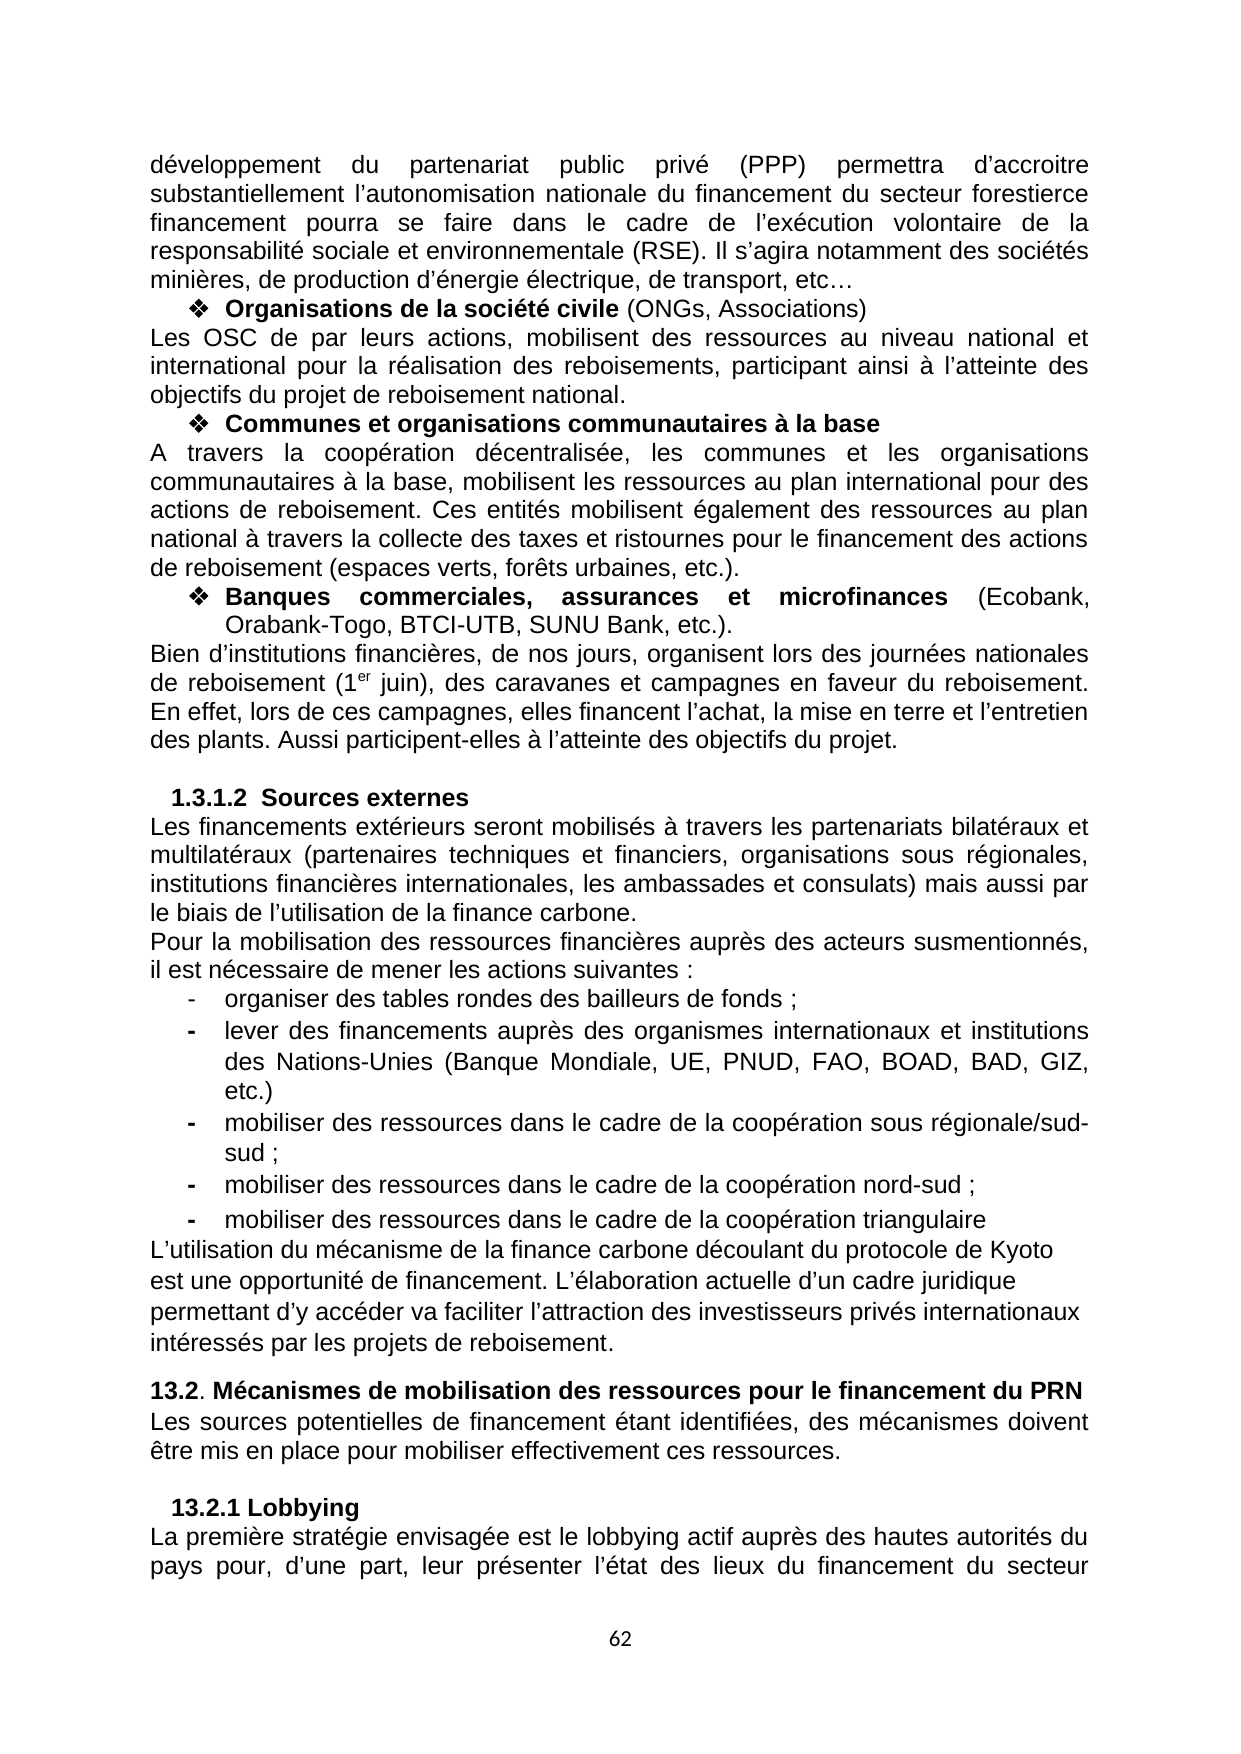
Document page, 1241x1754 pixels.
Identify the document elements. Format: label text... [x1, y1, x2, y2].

text Bien d’institutions financières, de nos jours, organisent lors des journées nationales de reboisement (1er juin), des caravanes et campagnes en faveur du reboisement. En effet, lors de ces campagnes, elles financent l’achat, la mise en terre et l’entretien des plants. Aussi participent-elles à l’atteinte des objectifs du projet. [150, 639, 1090, 754]
text 13.2.1 Lobbying [150, 1493, 1090, 1522]
list organiser des tables rondes des bailleurs de fonds ; [187, 984, 1090, 1013]
text A travers la coopération décentralisée, les communes et les organisations communautaires à la base, mobilisent les ressources au plan international pour des actions de reboisement. Ces entités mobilisent également des ressources au plan national à travers la collecte des taxes et ristournes pour le financement des actions de reboisement (espaces verts, forêts urbaines, etc.). [150, 438, 1090, 581]
text L’utilisation du mécanisme de la finance carbone découlant du protocole de Kyoto est une opportunité de financement. L’élaboration actuelle d’un cadre juridique permettant d’y accéder va faciliter l’attraction des investisseurs privés internationaux intéressés par les projets de reboisement. [150, 1235, 1090, 1357]
subtitle 13.2. Mécanismes de mobilisation des ressources pour le financement du PRN [150, 1376, 1090, 1405]
text Les financements extérieurs seront mobilisés à travers les partenariats bilatéraux et multilatéraux (partenaires techniques et financiers, organisations sous régionales, institutions financières internationales, les ambassades et consulats) mais aussi par le biais de l’utilisation de la finance carbone. [150, 812, 1090, 927]
list mobiliser des ressources dans le cadre de la coopération sous régionale/sud-sud ; [187, 1104, 1090, 1167]
list mobiliser des ressources dans le cadre de la coopération triangulaire [187, 1201, 1090, 1235]
list mobiliser des ressources dans le cadre de la coopération nord-sud ; [187, 1167, 1090, 1201]
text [150, 150, 1090, 294]
text 1.3.1.2 Sources externes [150, 783, 1090, 812]
list lever des financements auprès des organismes internationaux et institutions des Nations-Unies (Banque Mondiale, UE, PNUD, FAO, BOAD, BAD, GIZ, etc.) [187, 1013, 1090, 1104]
list Communes et organisations communautaires à la base [187, 409, 1090, 438]
text Pour la mobilisation des ressources financières auprès des acteurs susmentionnés, il est nécessaire de mener les actions suivantes : [150, 927, 1090, 984]
list Organisations de la société civile (ONGs, Associations) [187, 294, 1090, 323]
text Les sources potentielles de financement étant identifiées, des mécanismes doivent être mis en place pour mobiliser effectivement ces ressources. [150, 1407, 1090, 1465]
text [150, 1522, 1090, 1580]
list Banques commerciales, assurances et microfinances (Ecobank, Orabank-Togo, BTCI-UTB, SUNU Bank, etc.). [187, 581, 1090, 639]
text Les OSC de par leurs actions, mobilisent des ressources au niveau national et international pour la réalisation des reboisements, participant ainsi à l’atteinte des objectifs du projet de reboisement national. [150, 323, 1090, 409]
